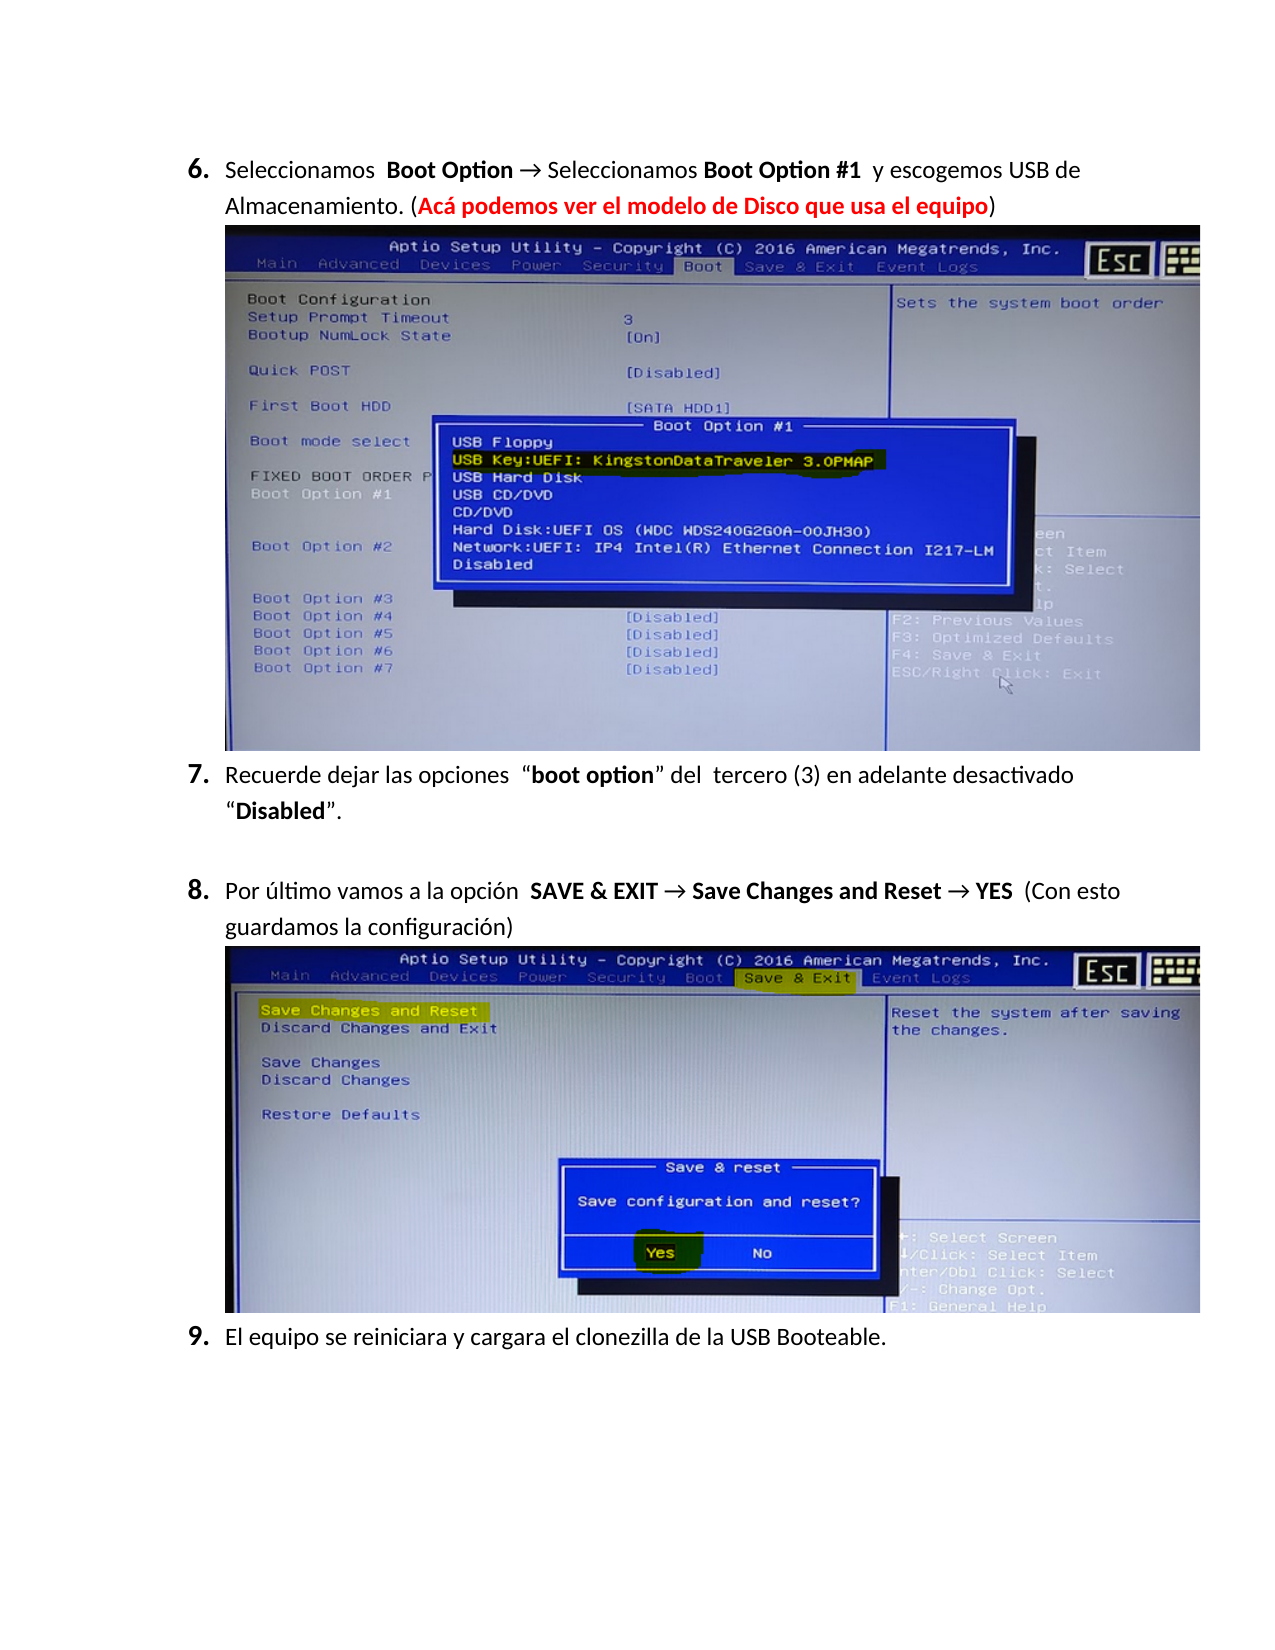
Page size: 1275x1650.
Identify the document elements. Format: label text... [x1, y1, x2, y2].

list Recuerde dejar las opciones “boot option” del tercero (3) en adelante desactivado “Disabled”. [187, 755, 1125, 826]
list Seleccionamos Boot Option → Seleccionamos Boot Option #1 y escogemos USB de Almacenamiento. (Acá podemos ver el modelo de Disco que usa el equipo) [187, 150, 1125, 221]
picture [225, 946, 1200, 1313]
picture [225, 225, 1200, 751]
list El equipo se reiniciara y cargara el clonezilla de la USB Booteable. [187, 1317, 1125, 1353]
list Por último vamos a la opción SAVE & EXIT → Save Changes and Reset → YES (Con esto guardamos la configuración) [187, 871, 1125, 942]
